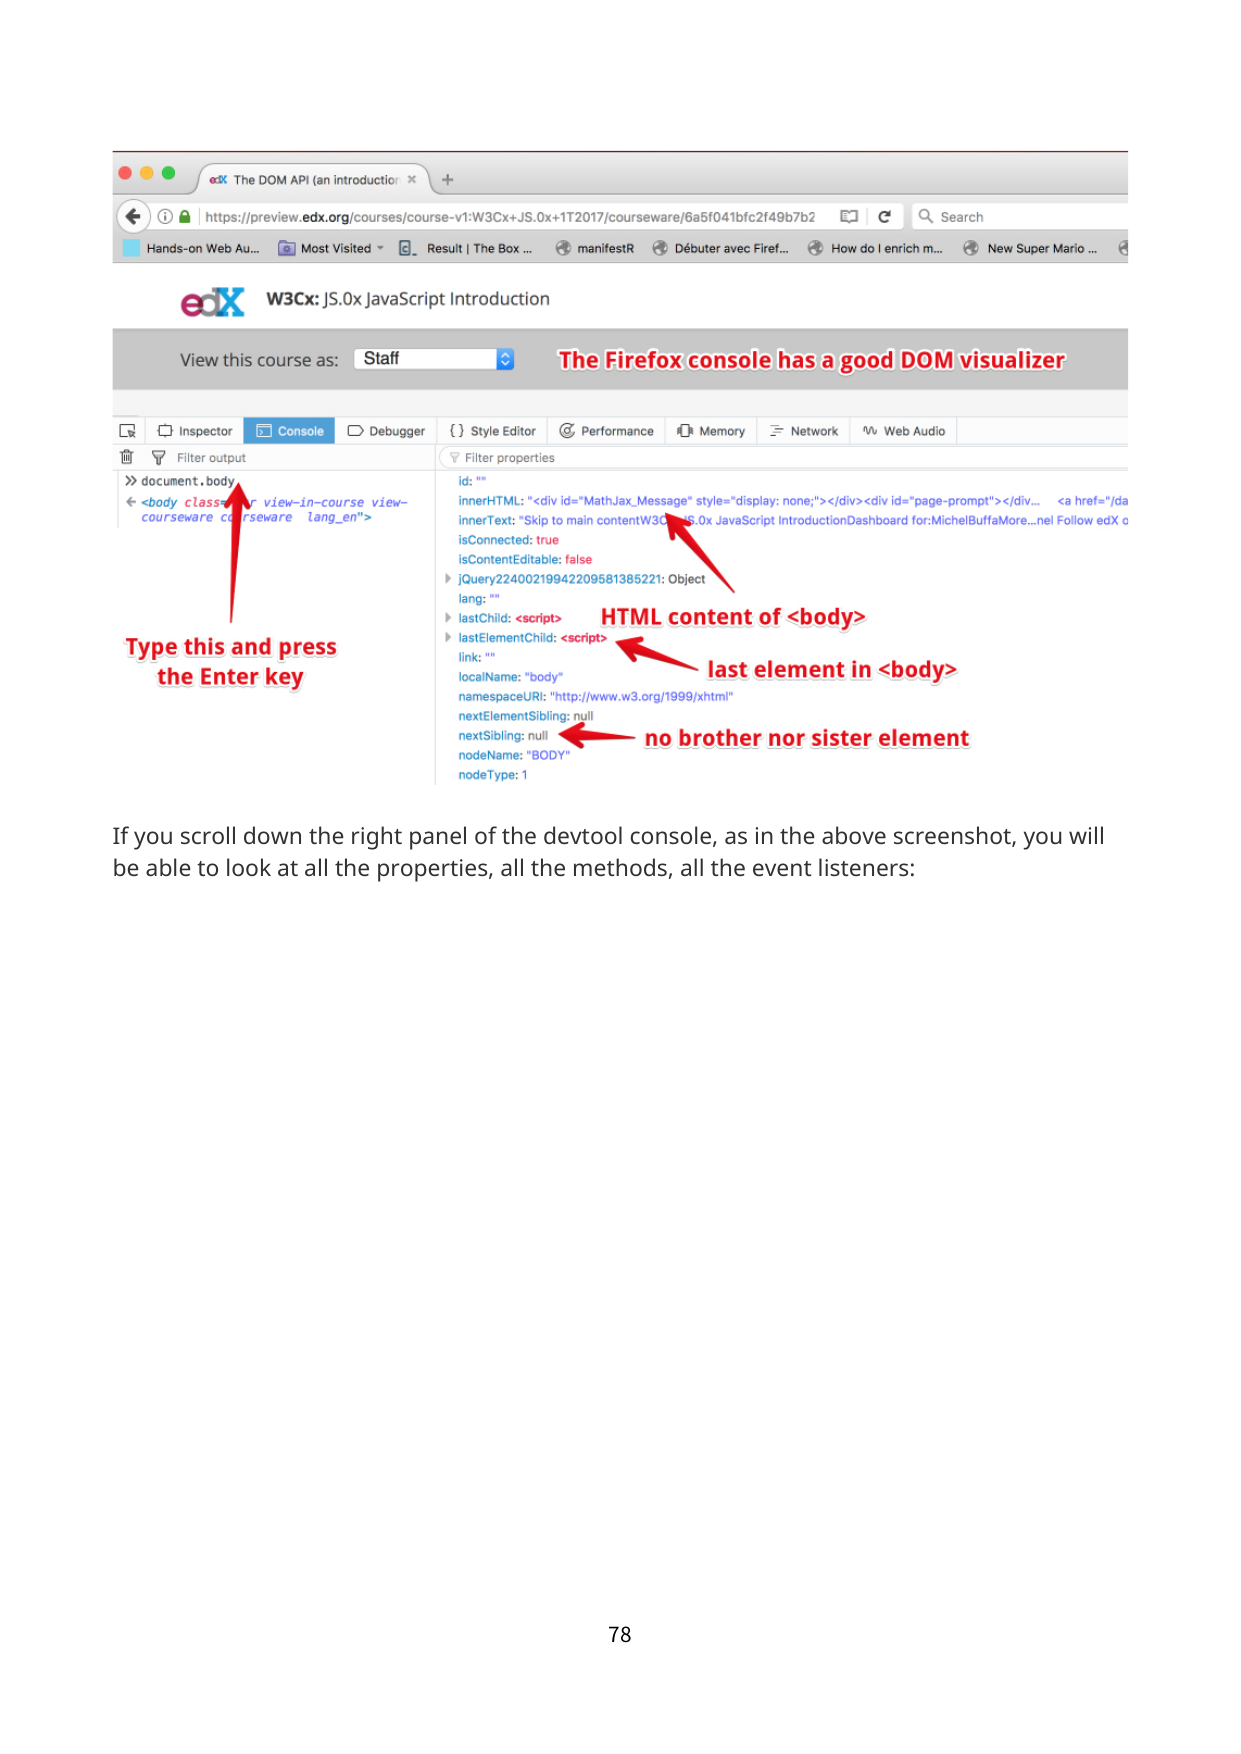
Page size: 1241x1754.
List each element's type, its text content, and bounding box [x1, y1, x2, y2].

picture [112, 150, 1129, 785]
text If you scroll down the right panel of the devtool console, as in the above screenshot, you will be able to look at all the properties, all the methods, all the event listeners: [112, 820, 1128, 883]
